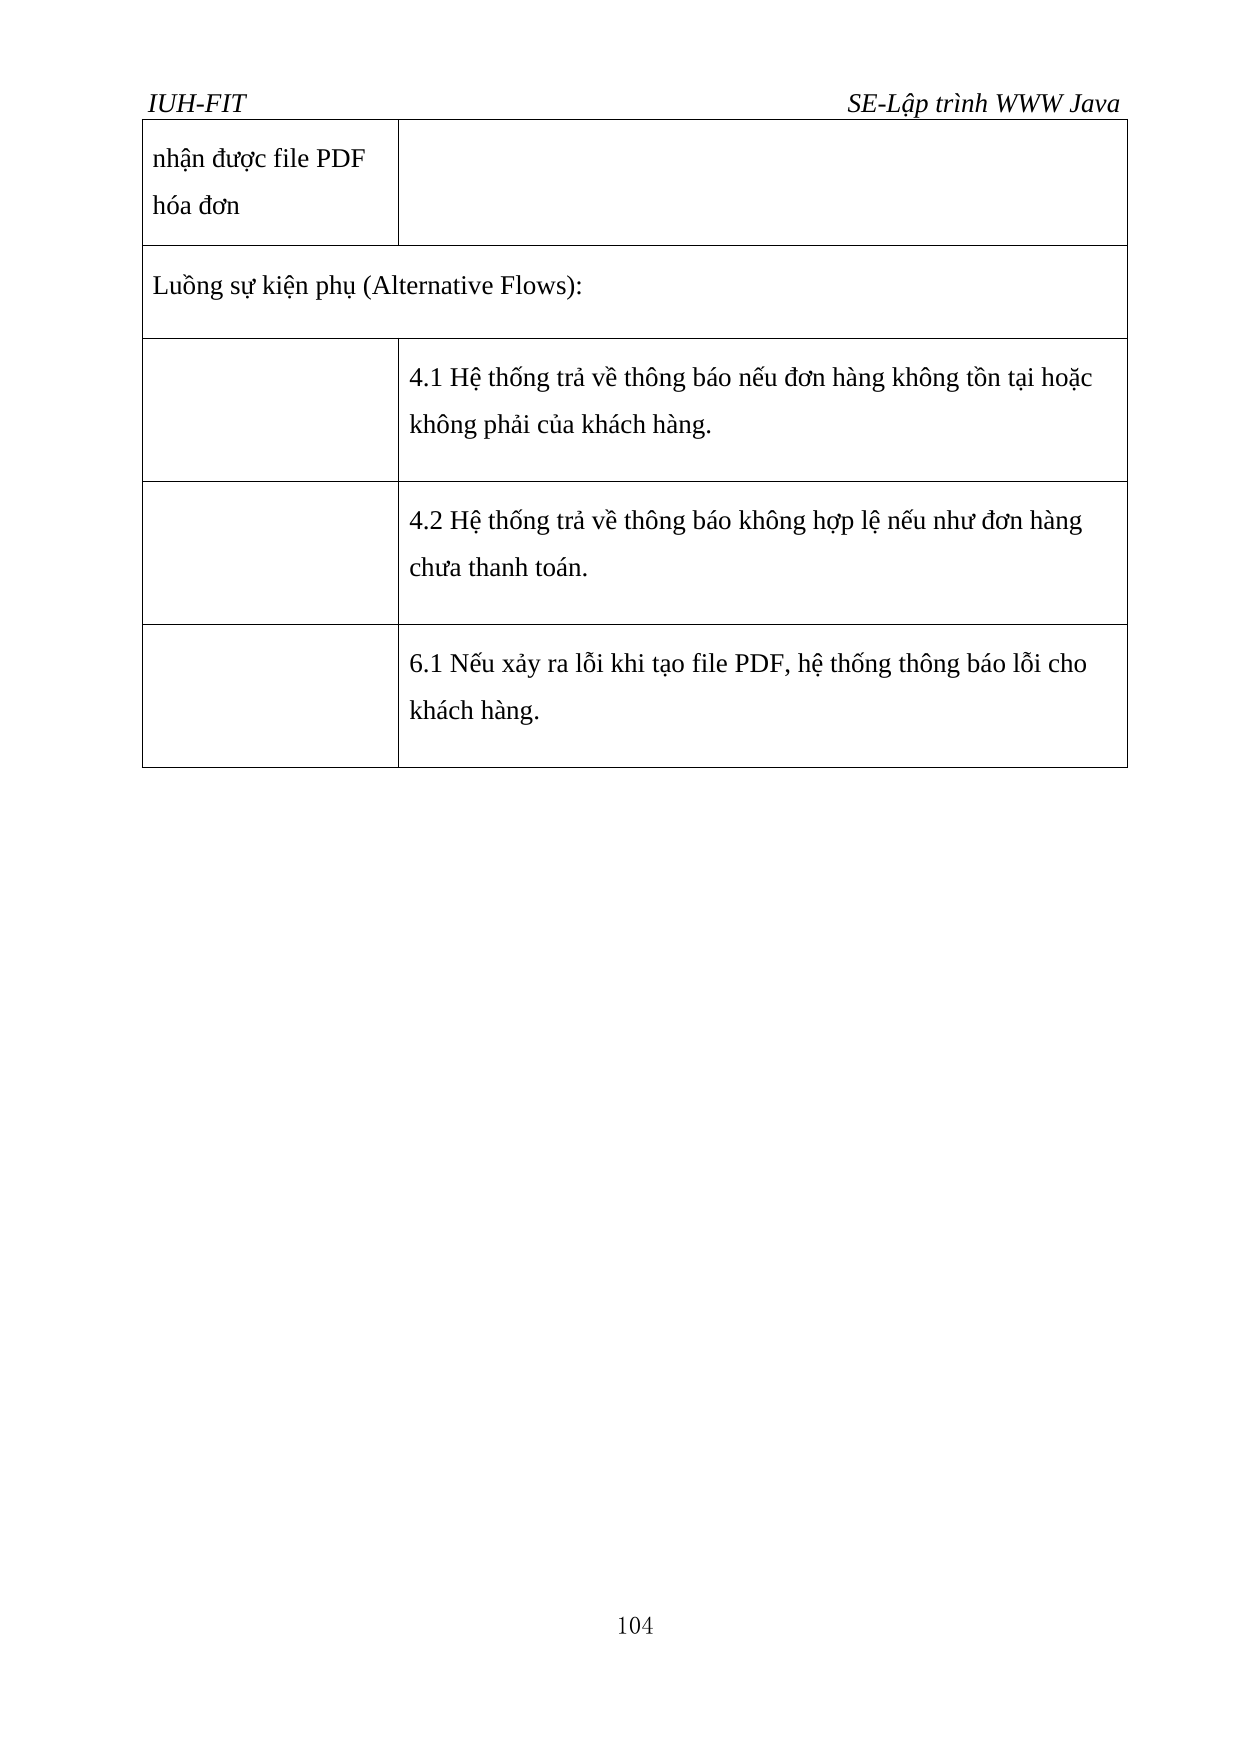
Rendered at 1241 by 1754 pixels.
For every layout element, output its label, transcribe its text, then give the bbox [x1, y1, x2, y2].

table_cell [143, 120, 398, 245]
table_cell [143, 625, 398, 767]
table_cell 4.1 Hệ thống trả về thông báo nếu đơn hàng không tồn tại hoặc không phải của khách hàng. [399, 339, 1127, 481]
table_cell 4.2 Hệ thống trả về thông báo không hợp lệ nếu như đơn hàng chưa thanh toán. [399, 482, 1127, 624]
table_cell 6.1 Nếu xảy ra lỗi khi tạo file PDF, hệ thống thông báo lỗi cho khách hàng. [399, 625, 1127, 767]
table_cell [399, 120, 1127, 245]
table_cell [143, 482, 398, 624]
table_cell Luồng sự kiện phụ (Alternative Flows): [143, 246, 1127, 337]
table_cell [143, 339, 398, 481]
